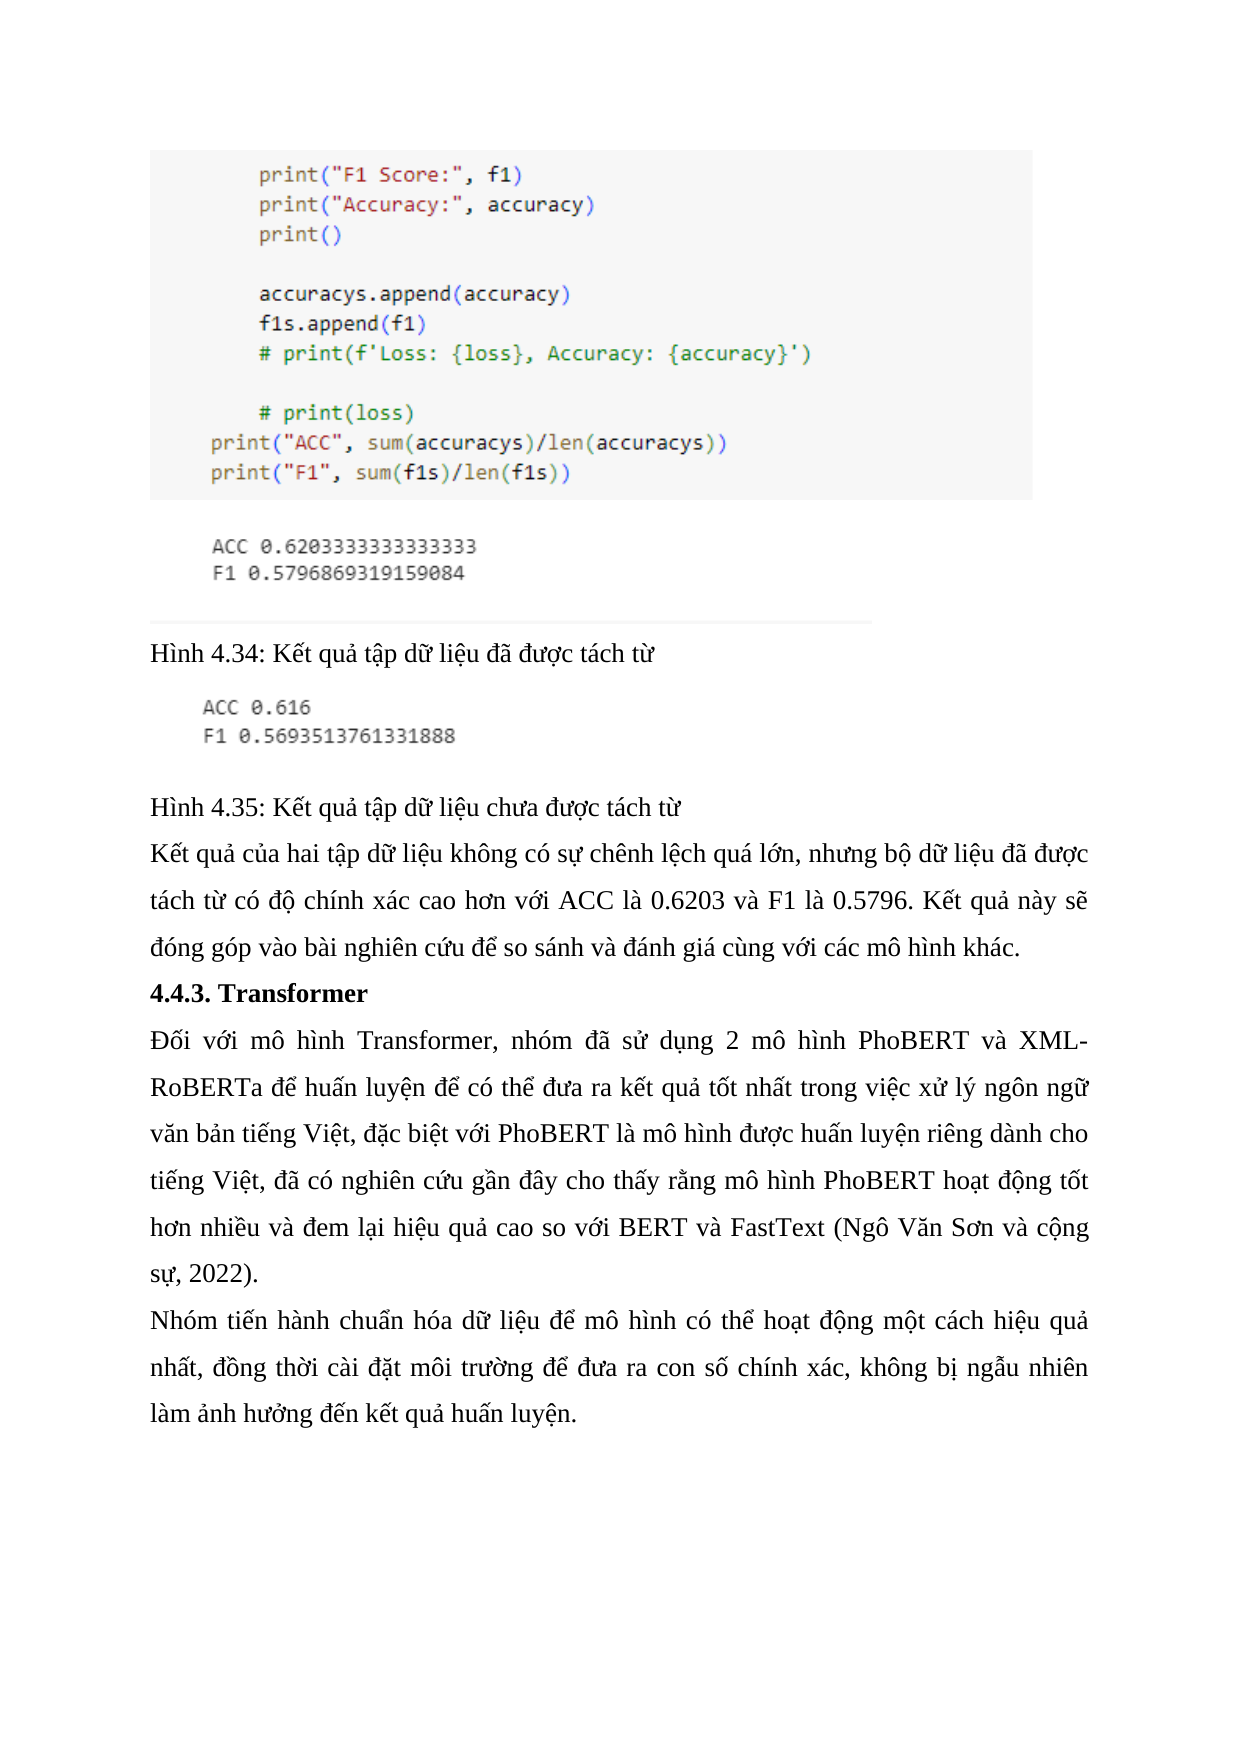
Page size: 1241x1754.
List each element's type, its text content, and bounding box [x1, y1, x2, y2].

text Hình 4.35: Kết quả tập dữ liệu chưa được tách từ [150, 791, 1090, 822]
picture [150, 683, 916, 778]
picture [150, 513, 872, 624]
text Nhóm tiến hành chuẩn hóa dữ liệu để mô hình có thể hoạt động một cách hiệu quả nhất, đồng thời cài đặt môi trường để đưa ra con số chính xác, không bị ngẫu nhiên làm ảnh hưởng đến kết quả huấn luyện. [150, 1304, 1090, 1428]
subtitle 4.4.3. Transformer [150, 977, 1090, 1008]
text Đối với mô hình Transformer, nhóm đã sử dụng 2 mô hình PhoBERT và XML-RoBERTa để huấn luyện để có thể đưa ra kết quả tốt nhất trong việc xử lý ngôn ngữ văn bản tiếng Việt, đặc biệt với PhoBERT là mô hình được huấn luyện riêng dành cho tiếng Việt, đã có nghiên cứu gần đây cho thấy rằng mô hình PhoBERT hoạt động tốt hơn nhiều và đem lại hiệu quả cao so với BERT và FastText (Ngô Văn Sơn và cộng sự, 2022). [150, 1024, 1090, 1288]
text Kết quả của hai tập dữ liệu không có sự chênh lệch quá lớn, nhưng bộ dữ liệu đã được tách từ có độ chính xác cao hơn với ACC là 0.6203 và F1 là 0.5796. Kết quả này sẽ đóng góp vào bài nghiên cứu để so sánh và đánh giá cùng với các mô hình khác. [150, 837, 1090, 962]
text Hình 4.34: Kết quả tập dữ liệu đã được tách từ [150, 637, 1090, 668]
picture [150, 150, 1033, 500]
